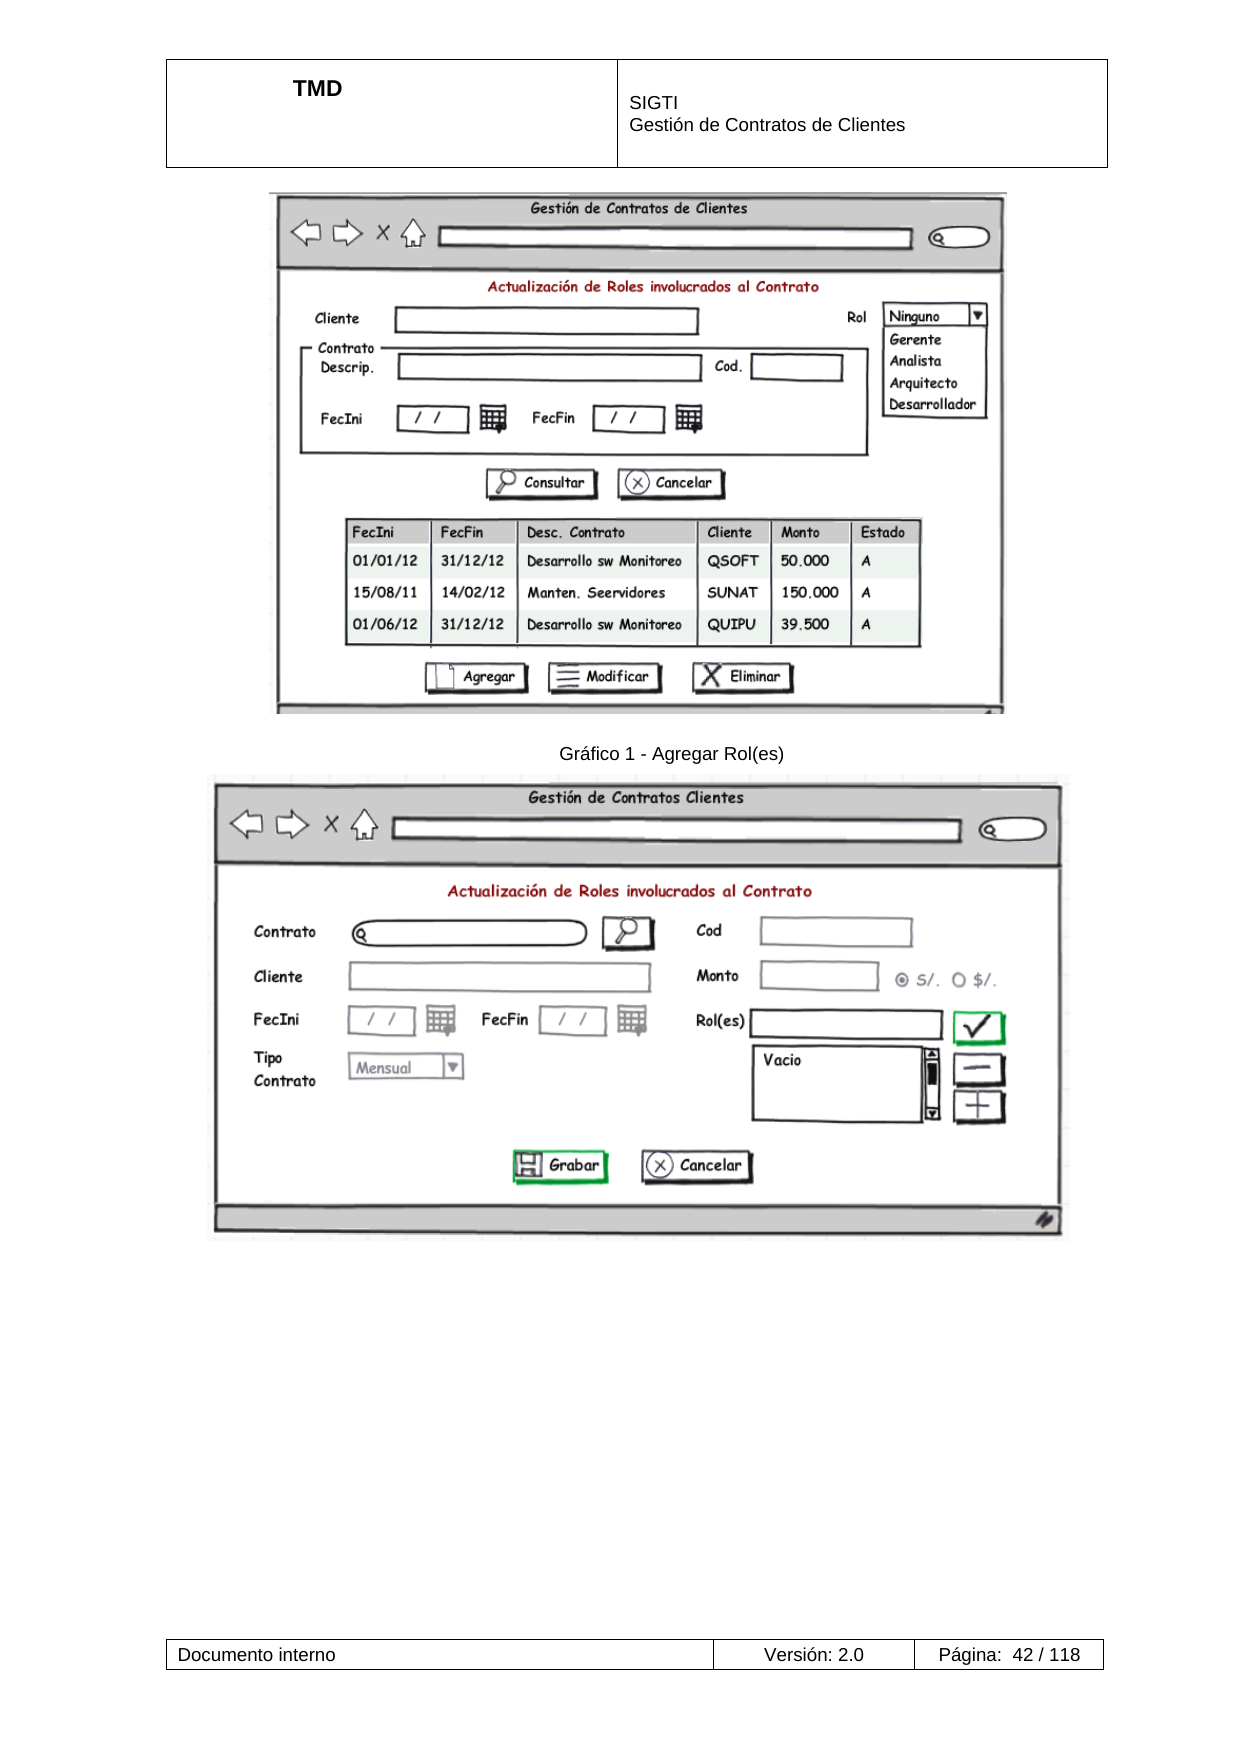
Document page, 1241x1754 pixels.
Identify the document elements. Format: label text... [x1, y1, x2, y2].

list Gráfico 1 - Agregar Rol(es) [251, 742, 1092, 764]
picture [269, 192, 1007, 714]
picture [207, 774, 1070, 1241]
